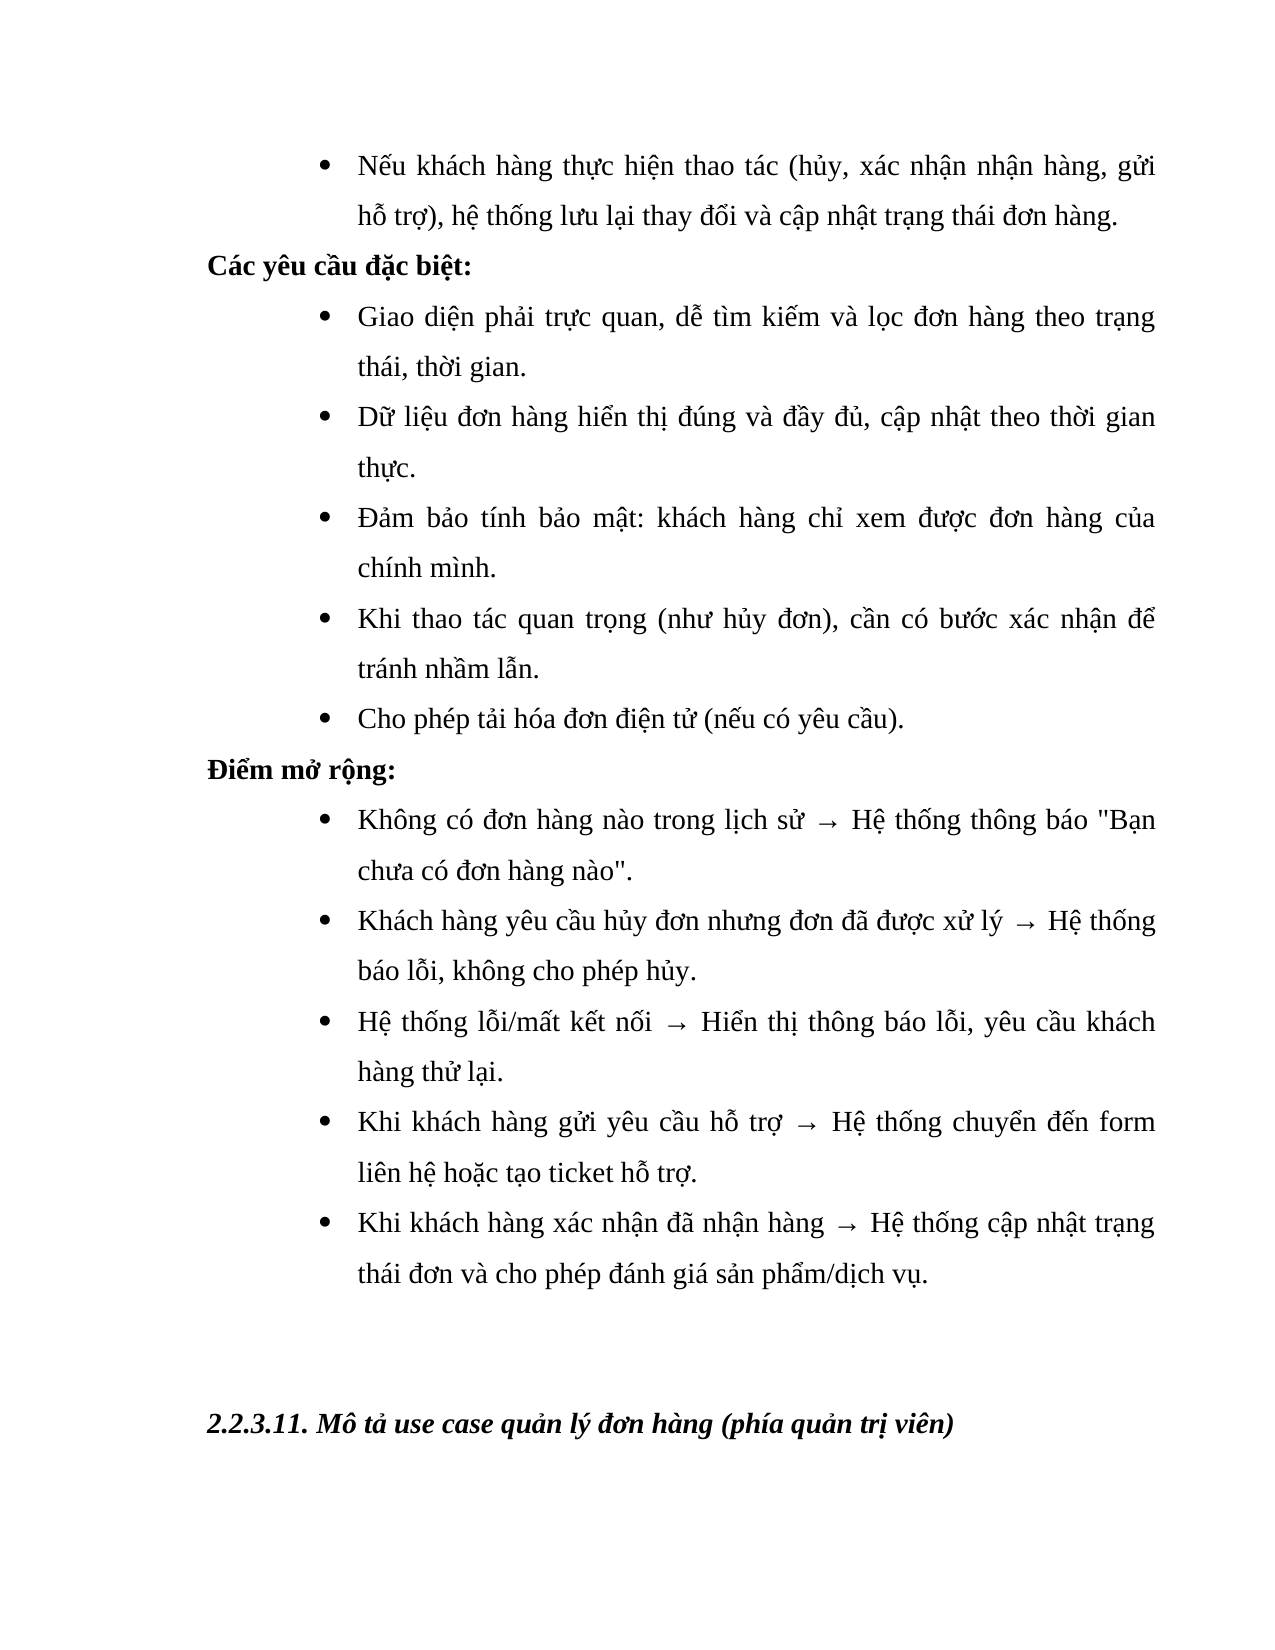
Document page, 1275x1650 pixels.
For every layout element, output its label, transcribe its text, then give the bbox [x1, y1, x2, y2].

list Khi khách hàng xác nhận đã nhận hàng → Hệ thống cập nhật trạng thái đơn và cho phép đánh giá sản phẩm/dịch vụ. [320, 1205, 1157, 1289]
list Cho phép tải hóa đơn điện tử (nếu có yêu cầu). [320, 702, 1157, 735]
list Hệ thống lỗi/mất kết nối → Hiển thị thông báo lỗi, yêu cầu khách hàng thử lại. [320, 1004, 1157, 1088]
list Dữ liệu đơn hàng hiển thị đúng và đầy đủ, cập nhật theo thời gian thực. [320, 399, 1157, 483]
list Không có đơn hàng nào trong lịch sử → Hệ thống thông báo "Bạn chưa có đơn hàng nào". [320, 802, 1157, 886]
list Nếu khách hàng thực hiện thao tác (hủy, xác nhận nhận hàng, gửi hỗ trợ), hệ thống lưu lại thay đổi và cập nhật trạng thái đơn hàng. [320, 148, 1157, 232]
list Khi thao tác quan trọng (như hủy đơn), cần có bước xác nhận để tránh nhầm lẫn. [320, 601, 1157, 685]
text Điểm mở rộng: [207, 752, 1157, 786]
list Khách hàng yêu cầu hủy đơn nhưng đơn đã được xử lý → Hệ thống báo lỗi, không cho phép hủy. [320, 903, 1157, 987]
text Các yêu cầu đặc biệt: [207, 248, 1157, 282]
list Giao diện phải trực quan, dễ tìm kiếm và lọc đơn hàng theo trạng thái, thời gian. [320, 299, 1157, 383]
list Đảm bảo tính bảo mật: khách hàng chỉ xem được đơn hàng của chính mình. [320, 500, 1157, 584]
list Khi khách hàng gửi yêu cầu hỗ trợ → Hệ thống chuyển đến form liên hệ hoặc tạo ticket hỗ trợ. [320, 1104, 1157, 1188]
text 2.2.3.11. Mô tả use case quản lý đơn hàng (phía quản trị viên) [207, 1407, 1157, 1440]
